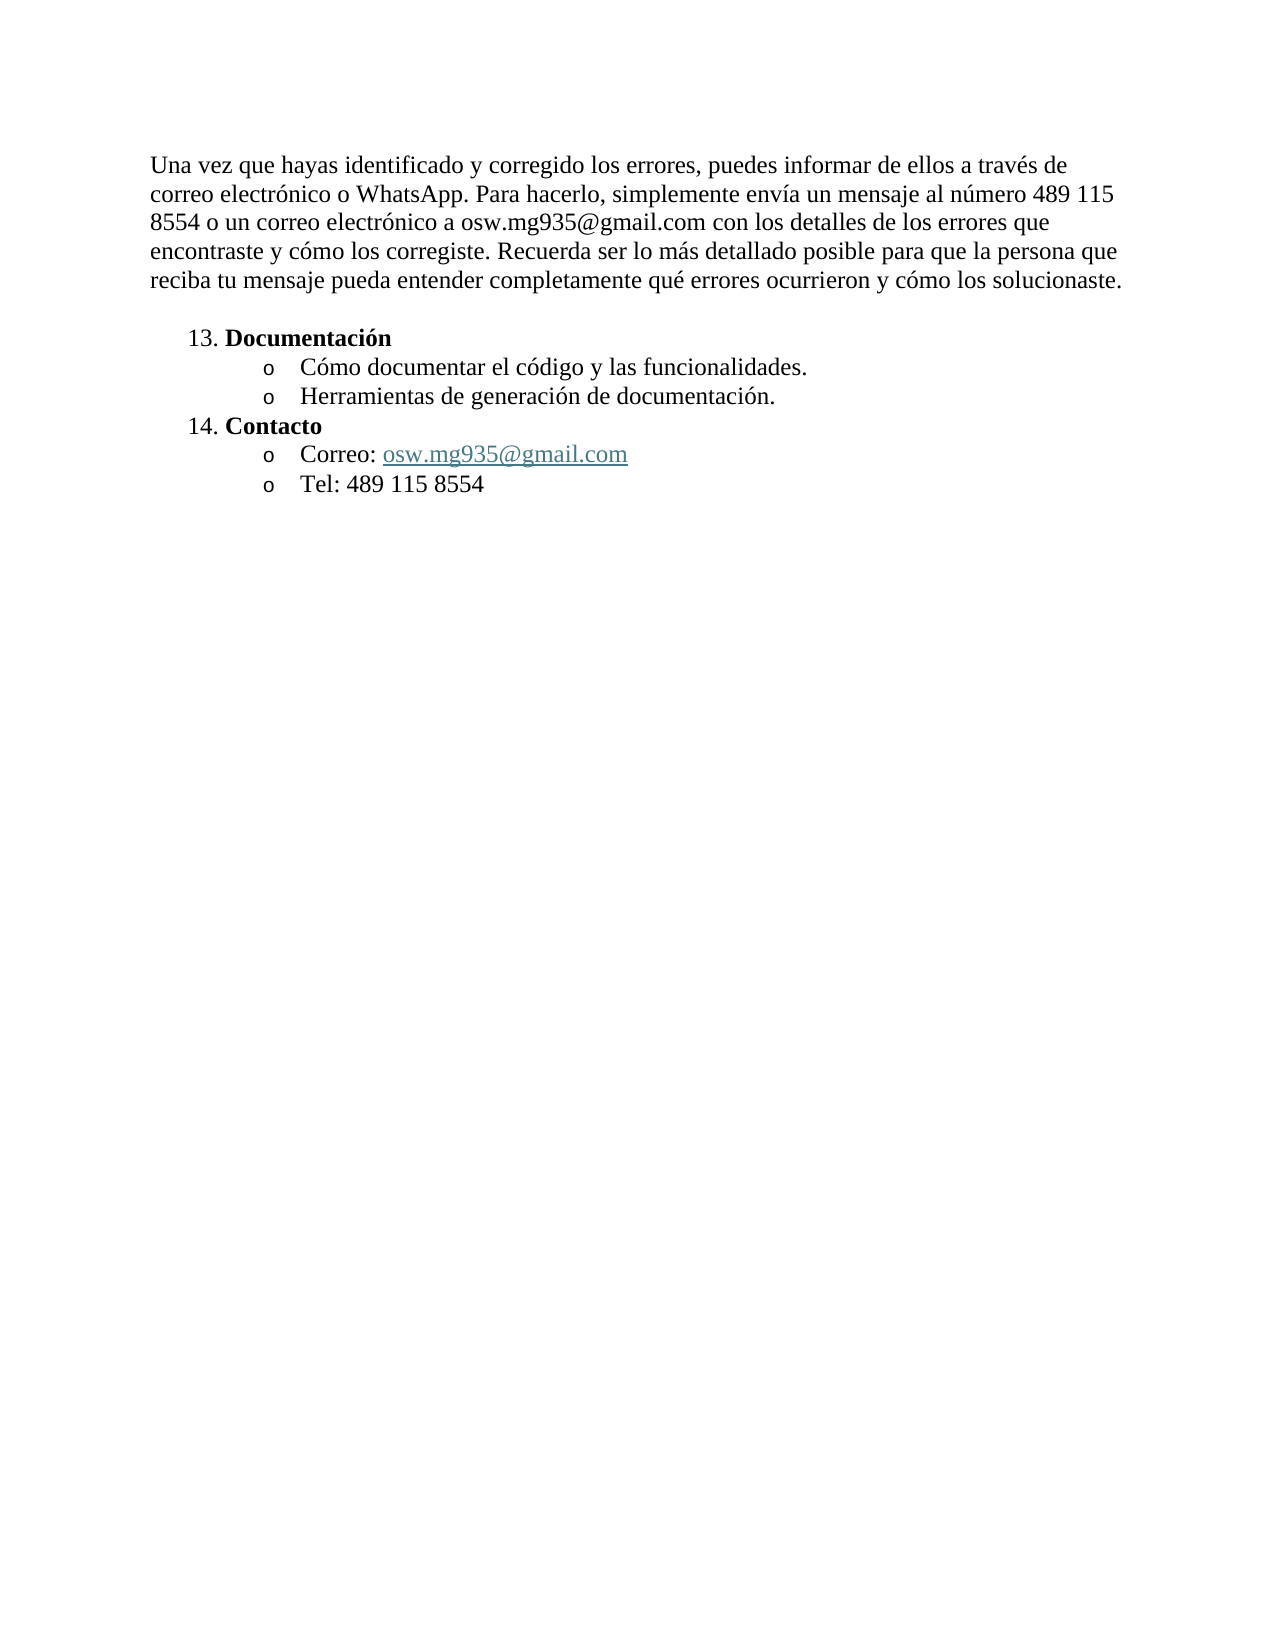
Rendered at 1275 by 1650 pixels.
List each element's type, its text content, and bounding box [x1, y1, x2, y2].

list Herramientas de generación de documentación. [262, 381, 1125, 411]
list Contacto [187, 411, 1125, 439]
text Una vez que hayas identificado y corregido los errores, puedes informar de ellos a través de correo electrónico o WhatsApp. Para hacerlo, simplemente envía un mensaje al número 489 115 8554 o un correo electrónico a osw.mg935@gmail.com con los detalles de los errores que encontraste y cómo los corregiste. Recuerda ser lo más detallado posible para que la persona que reciba tu mensaje pueda entender completamente qué errores ocurrieron y cómo los solucionaste. [150, 150, 1125, 294]
list Documentación [187, 323, 1125, 352]
list Cómo documentar el código y las funcionalidades. [262, 352, 1125, 381]
list Tel: 489 115 8554 [262, 469, 1125, 499]
list Correo: osw.mg935@gmail.com [262, 439, 1125, 469]
